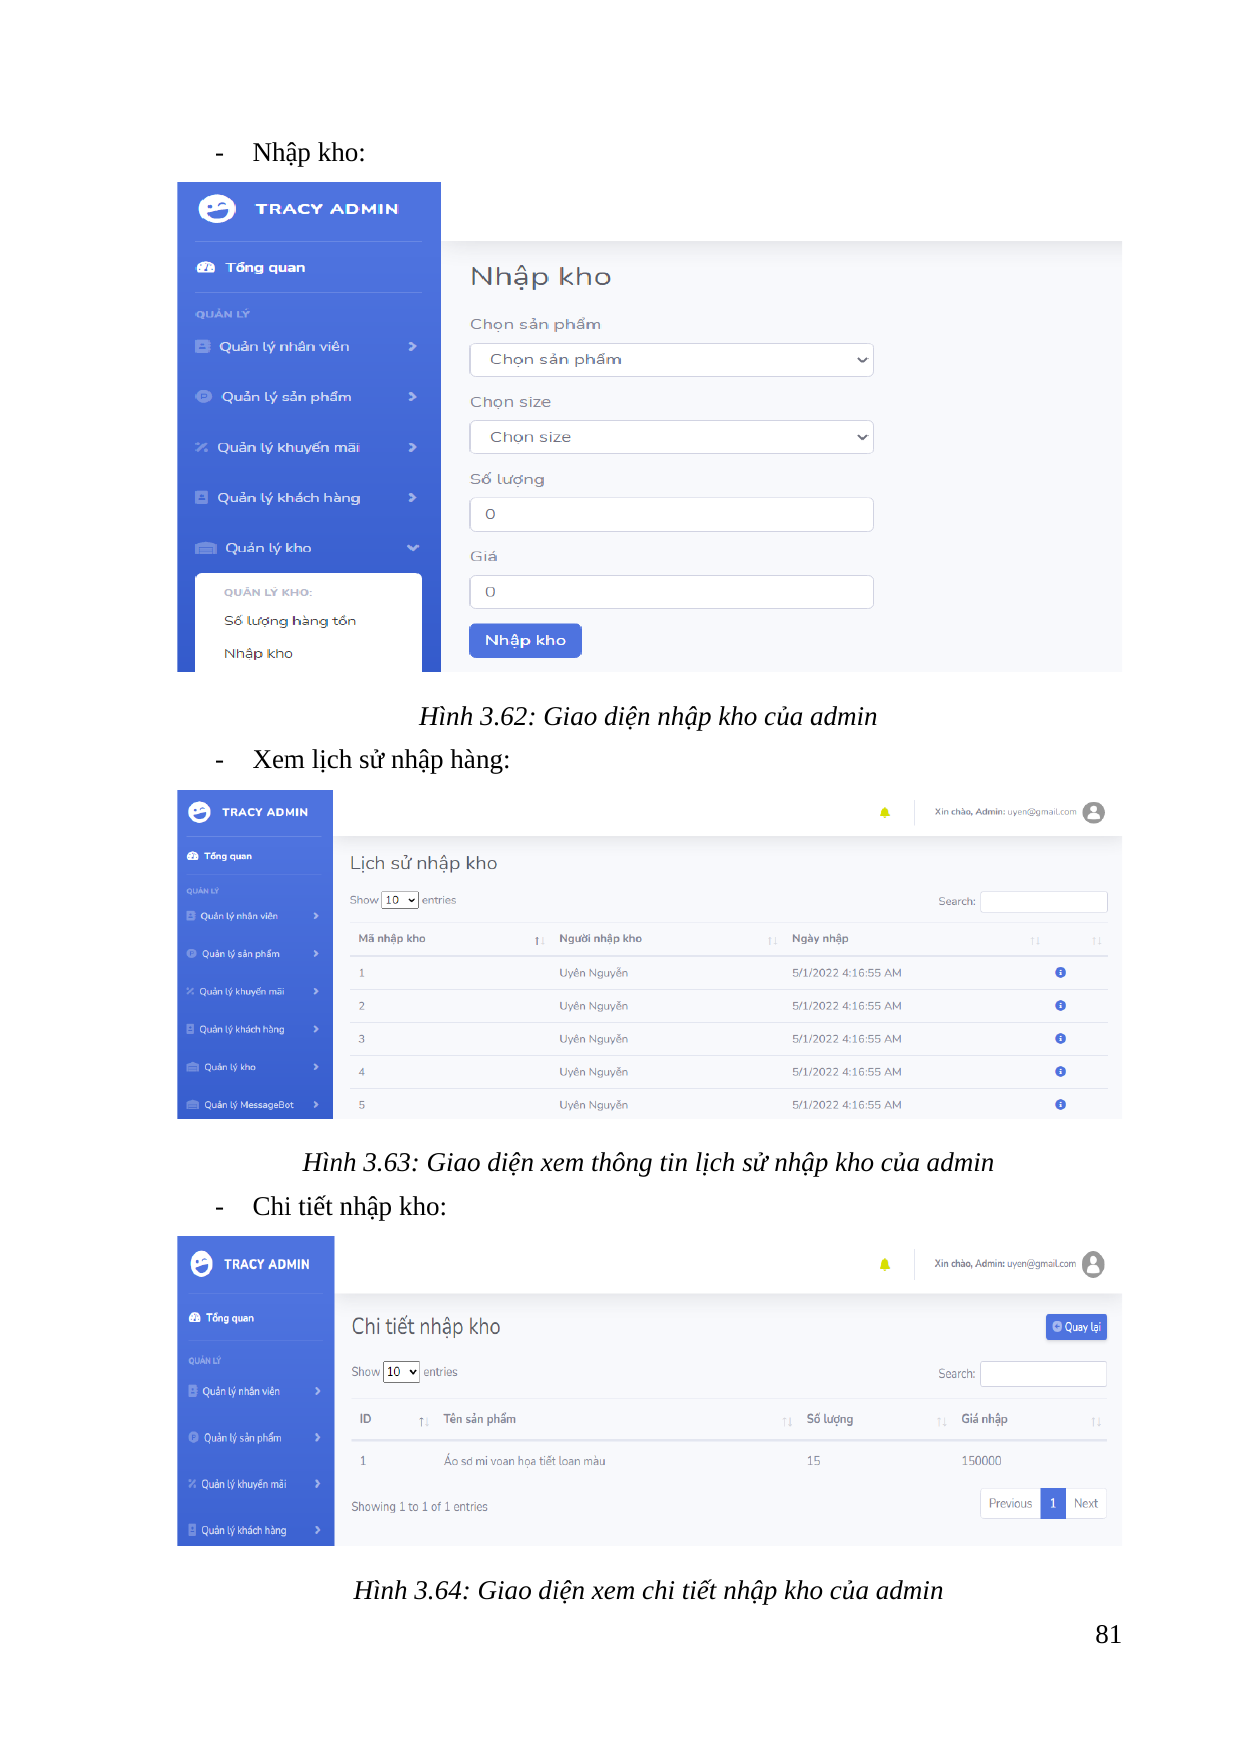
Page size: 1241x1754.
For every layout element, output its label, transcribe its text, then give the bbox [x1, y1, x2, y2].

picture [177, 182, 1123, 672]
list Nhập kho: [215, 136, 1122, 167]
picture [177, 790, 1123, 1119]
list Xem lịch sử nhập hàng: [215, 743, 1122, 774]
list Chi tiết nhập kho: [215, 1190, 1122, 1221]
picture [177, 1236, 1123, 1546]
